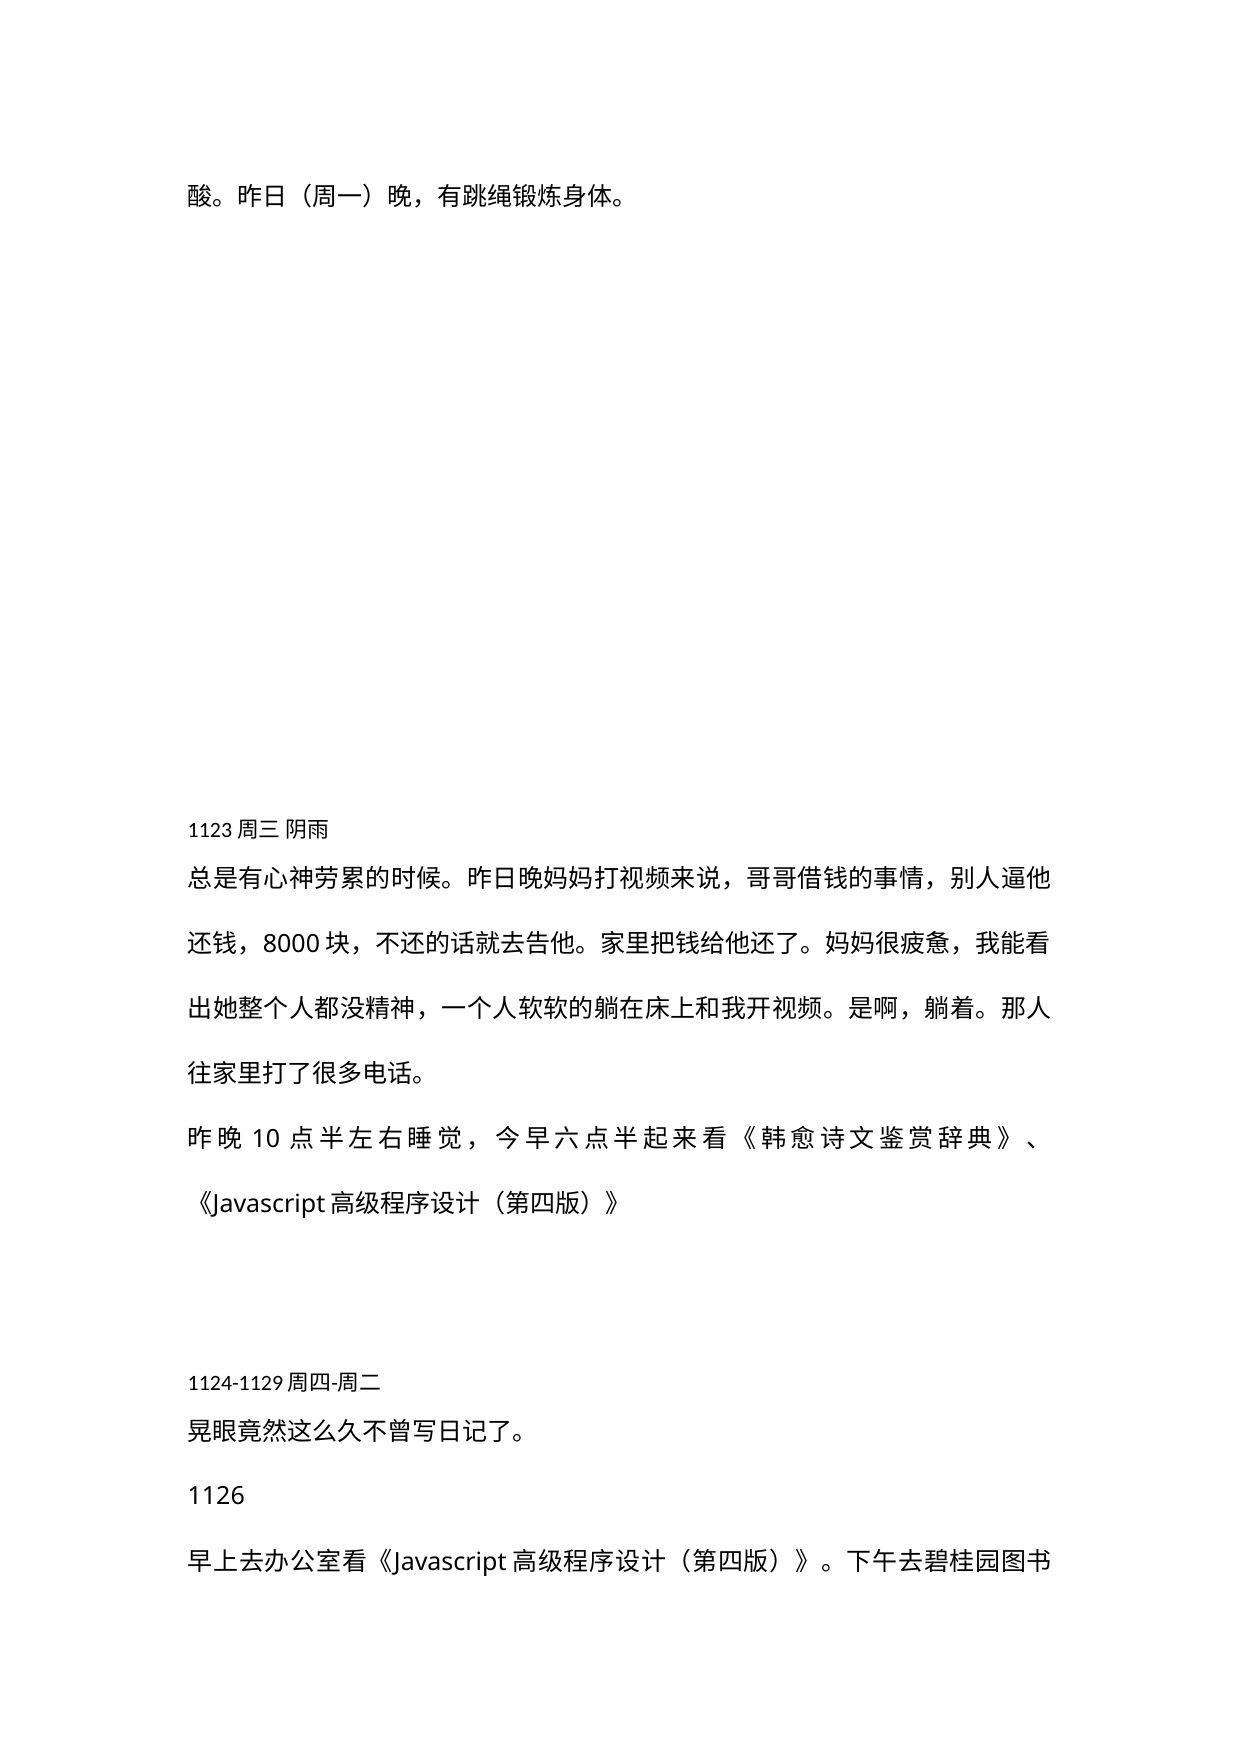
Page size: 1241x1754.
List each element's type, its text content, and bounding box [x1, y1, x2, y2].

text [187, 162, 1053, 227]
text 昨晚10点半左右睡觉，今早六点半起来看《韩愈诗文鉴赏辞典》、《Javascript高级程序设计（第四版）》 [187, 1104, 1053, 1234]
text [187, 1527, 1053, 1592]
text 1126 [187, 1462, 1053, 1527]
text 晃眼竟然这么久不曾写日记了。 [187, 1397, 1053, 1462]
text 1124-1129周四-周二 [187, 1364, 1053, 1397]
text 总是有心神劳累的时候。昨日晚妈妈打视频来说，哥哥借钱的事情，别人逼他还钱，8000块，不还的话就去告他。家里把钱给他还了。妈妈很疲惫，我能看出她整个人都没精神，一个人软软的躺在床上和我开视频。是啊，躺着。那人往家里打了很多电话。 [187, 844, 1053, 1104]
text 1123 周三 阴雨 [187, 812, 1053, 844]
